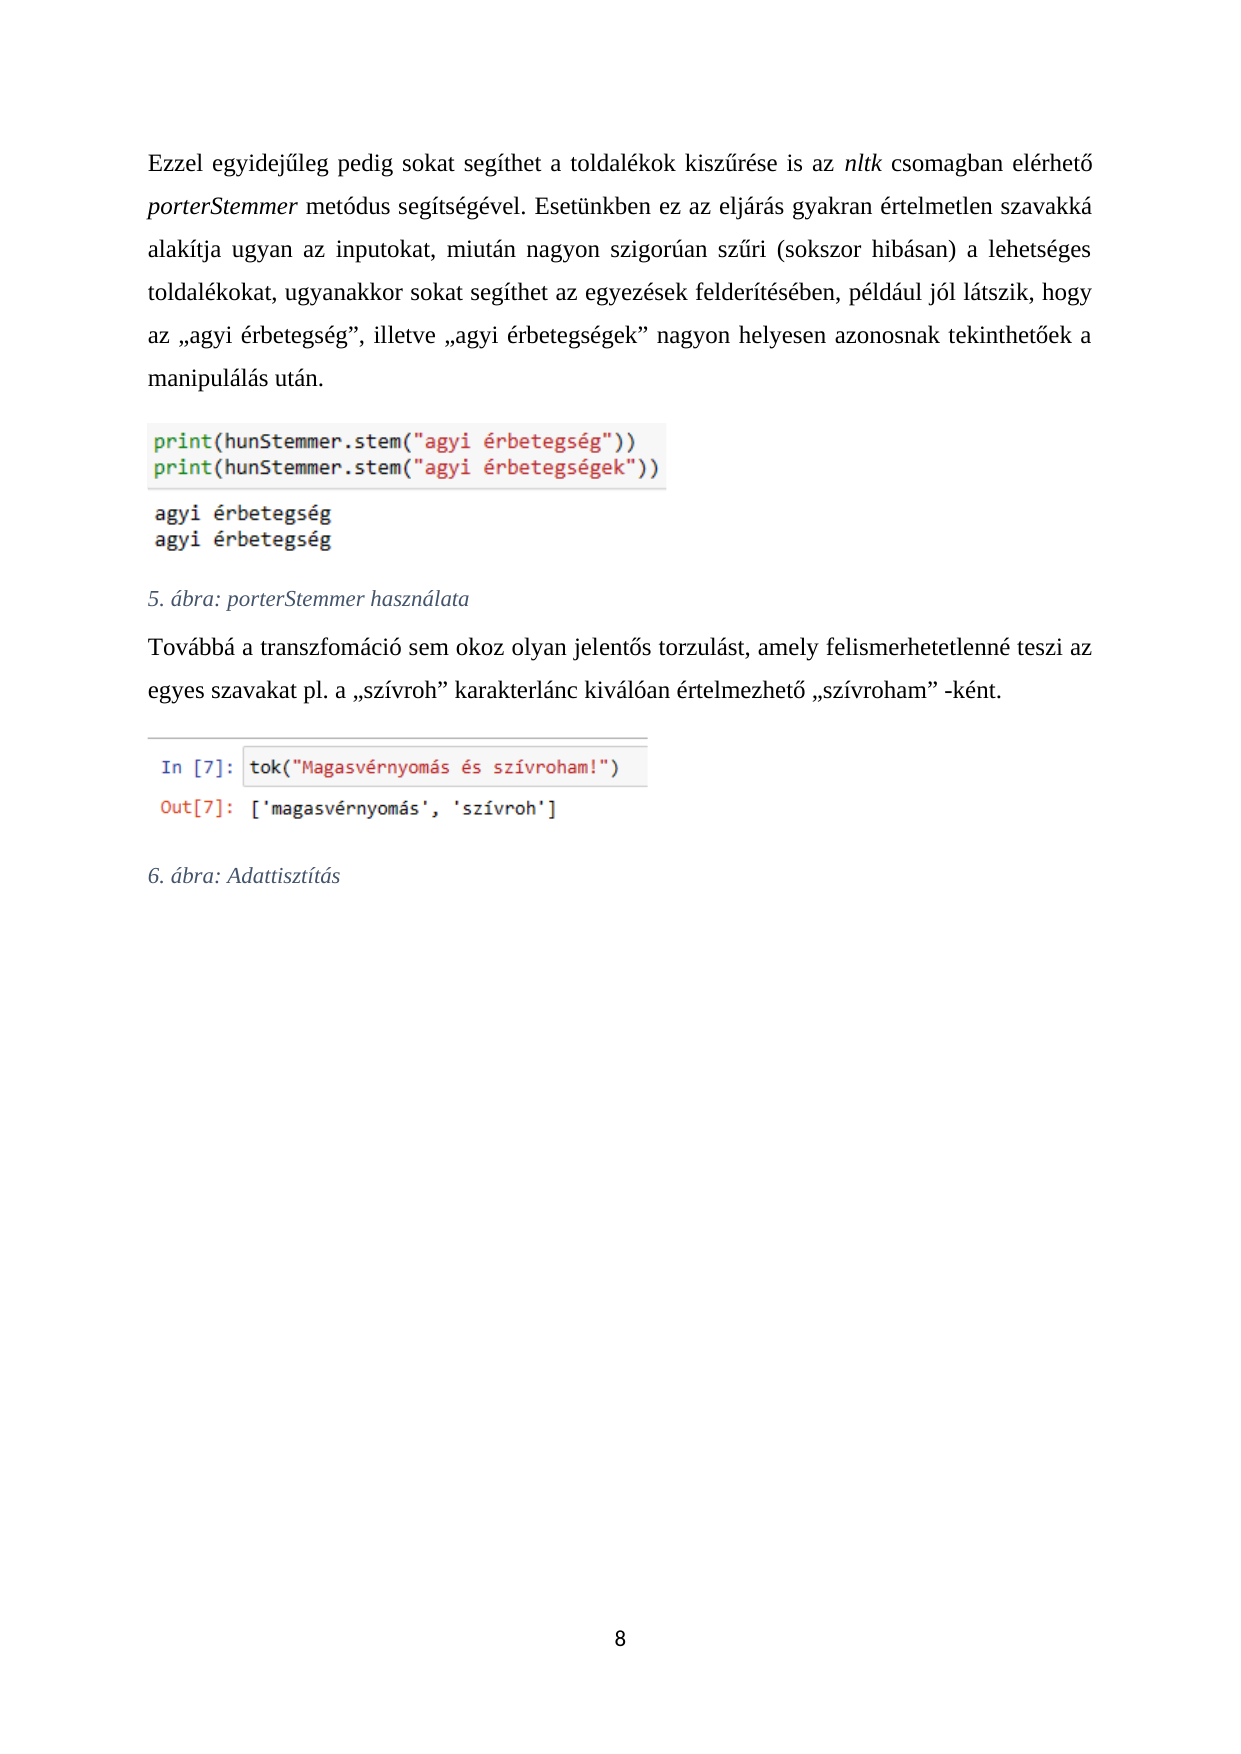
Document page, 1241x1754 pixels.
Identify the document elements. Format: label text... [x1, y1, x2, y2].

text 6. ábra: Adattisztítás [148, 862, 1093, 888]
text 5. ábra: porterStemmer használata [148, 585, 1093, 611]
picture [147, 735, 648, 832]
text Továbbá a transzfomáció sem okoz olyan jelentős torzulást, amely felismerhetetlenné teszi az egyes szavakat pl. a „szívroh” karakterlánc kiválóan értelmezhető „szívroham” -ként. [148, 632, 1093, 704]
picture [147, 423, 667, 555]
text Ezzel egyidejűleg pedig sokat segíthet a toldalékok kiszűrése is az nltk csomagban elérhető porterStemmer metódus segítségével. Esetünkben ez az eljárás gyakran értelmetlen szavakká alakítja ugyan az inputokat, miután nagyon szigorúan szűri (sokszor hibásan) a lehetséges toldalékokat, ugyanakkor sokat segíthet az egyezések felderítésében, például jól látszik, hogy az „agyi érbetegség”, illetve „agyi érbetegségek” nagyon helyesen azonosnak tekinthetőek a manipulálás után. [148, 148, 1093, 392]
